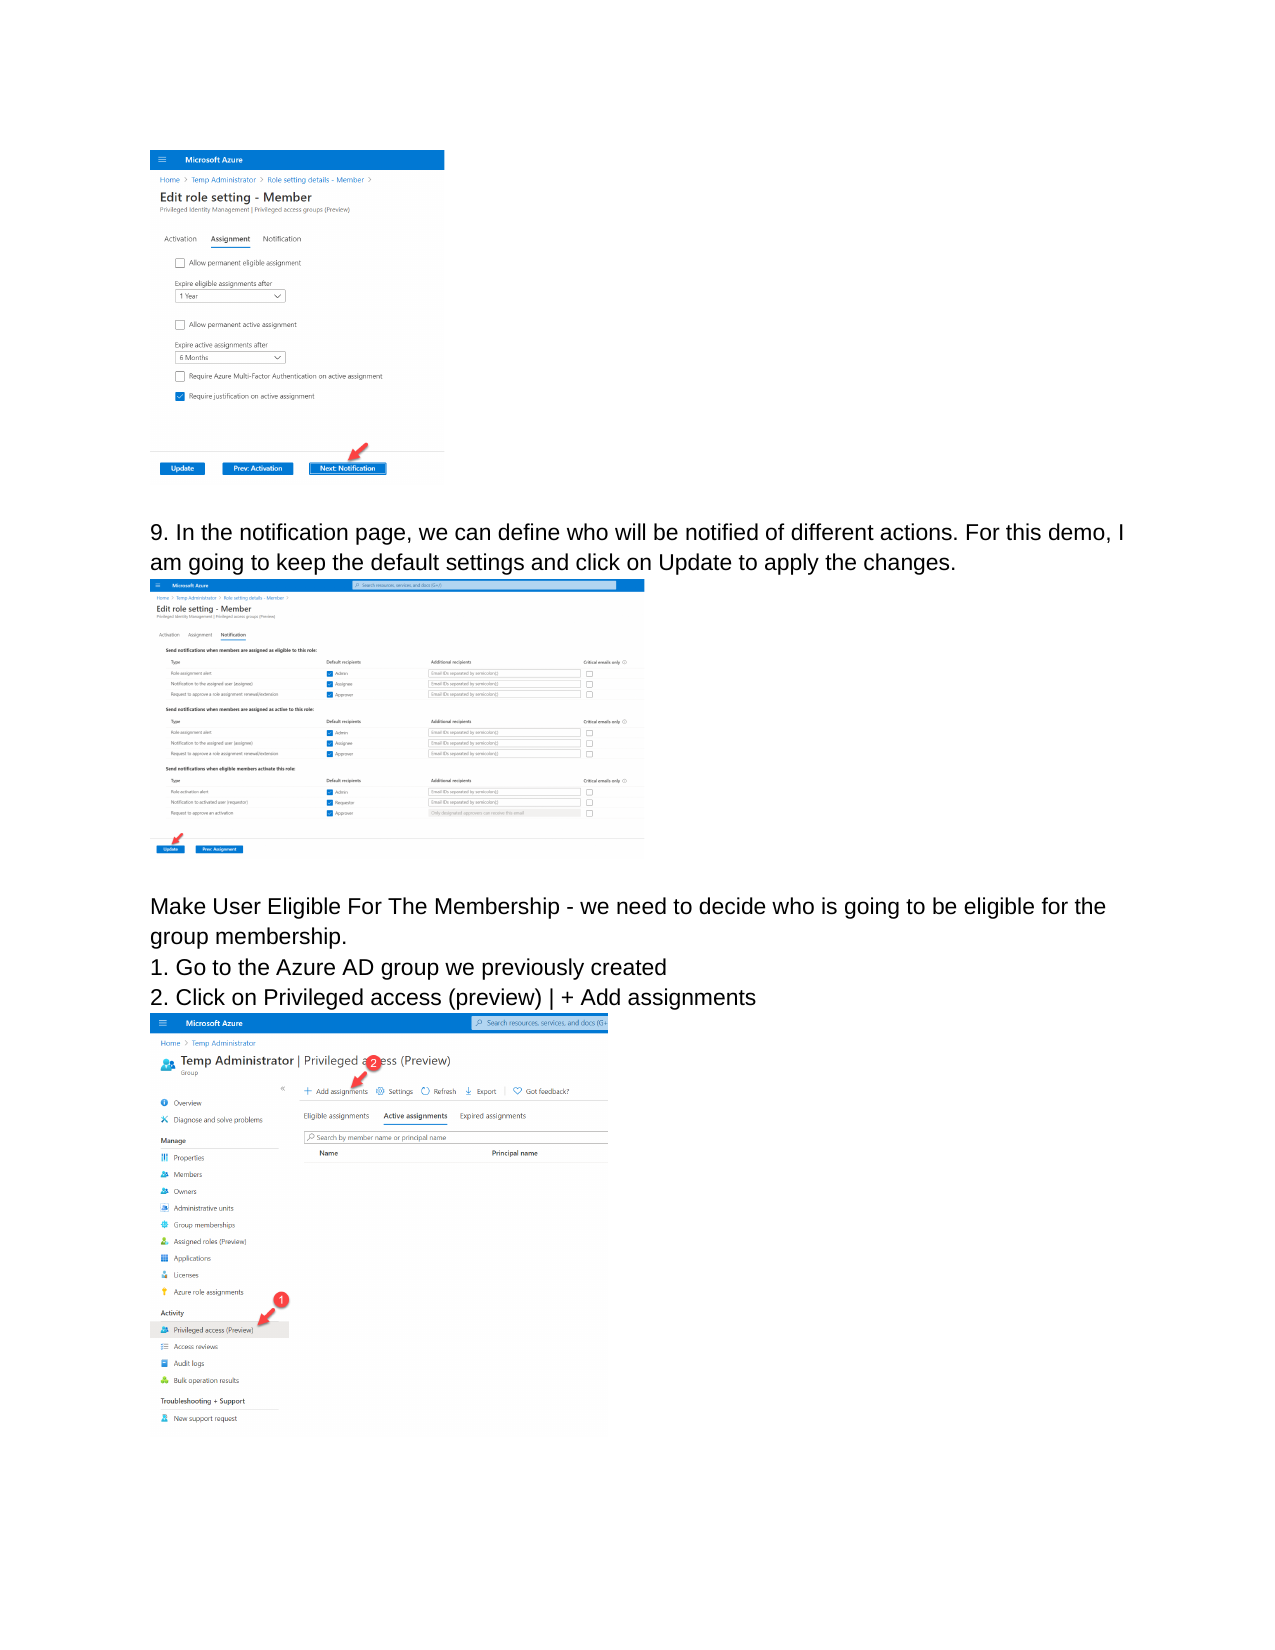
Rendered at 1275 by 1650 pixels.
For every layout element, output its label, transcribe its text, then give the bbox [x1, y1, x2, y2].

text Make User Eligible For The Membership - we need to decide who is going to be eligible for the group membership. [150, 893, 1125, 950]
text 2. Click on Privileged access (preview) | + Add assignments [150, 984, 1125, 1010]
picture [150, 150, 445, 485]
text 9. In the notification page, we can define who will be notified of different actions. For this demo, I am going to keep the default settings and click on Update to apply the changes. [150, 519, 1125, 575]
picture [150, 579, 645, 859]
text 1. Go to the Azure AD group we previously created [150, 953, 1125, 980]
picture [150, 1013, 608, 1437]
